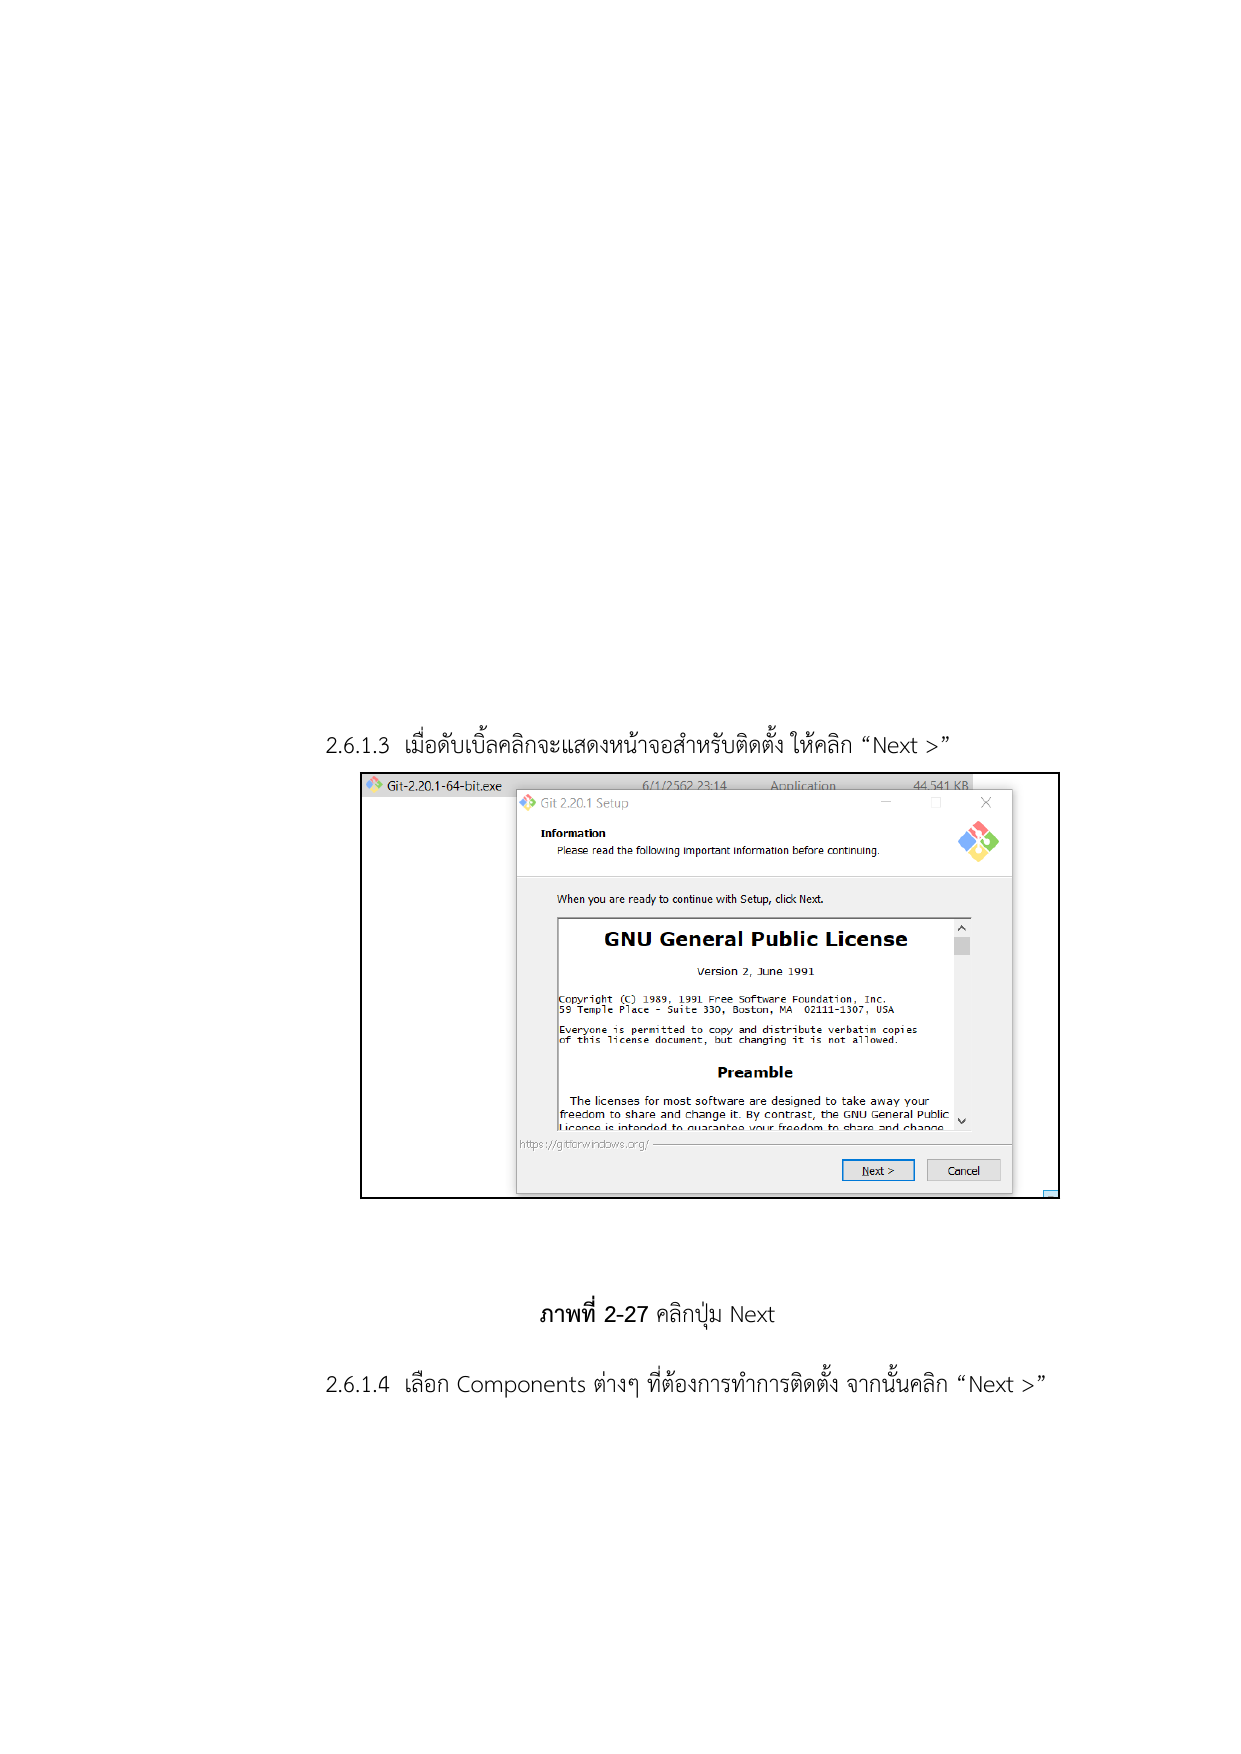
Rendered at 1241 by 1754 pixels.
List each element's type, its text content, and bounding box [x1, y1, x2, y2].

text 2.6.1.4 เลือก Components ต่างๆ ที่ต้องการทำการติดตั้ง จากนั้นคลิก “Next >” [225, 1363, 1090, 1407]
picture [362, 774, 1058, 1197]
text 2.6.1.3 เมื่อดับเบิ้ลคลิกจะแสดงหน้าจอสำหรับติดตั้ง ให้คลิก “Next >” [225, 724, 1090, 769]
text ภาพที่ 2-27 คลิกปุ่ม Next [225, 1294, 1090, 1338]
